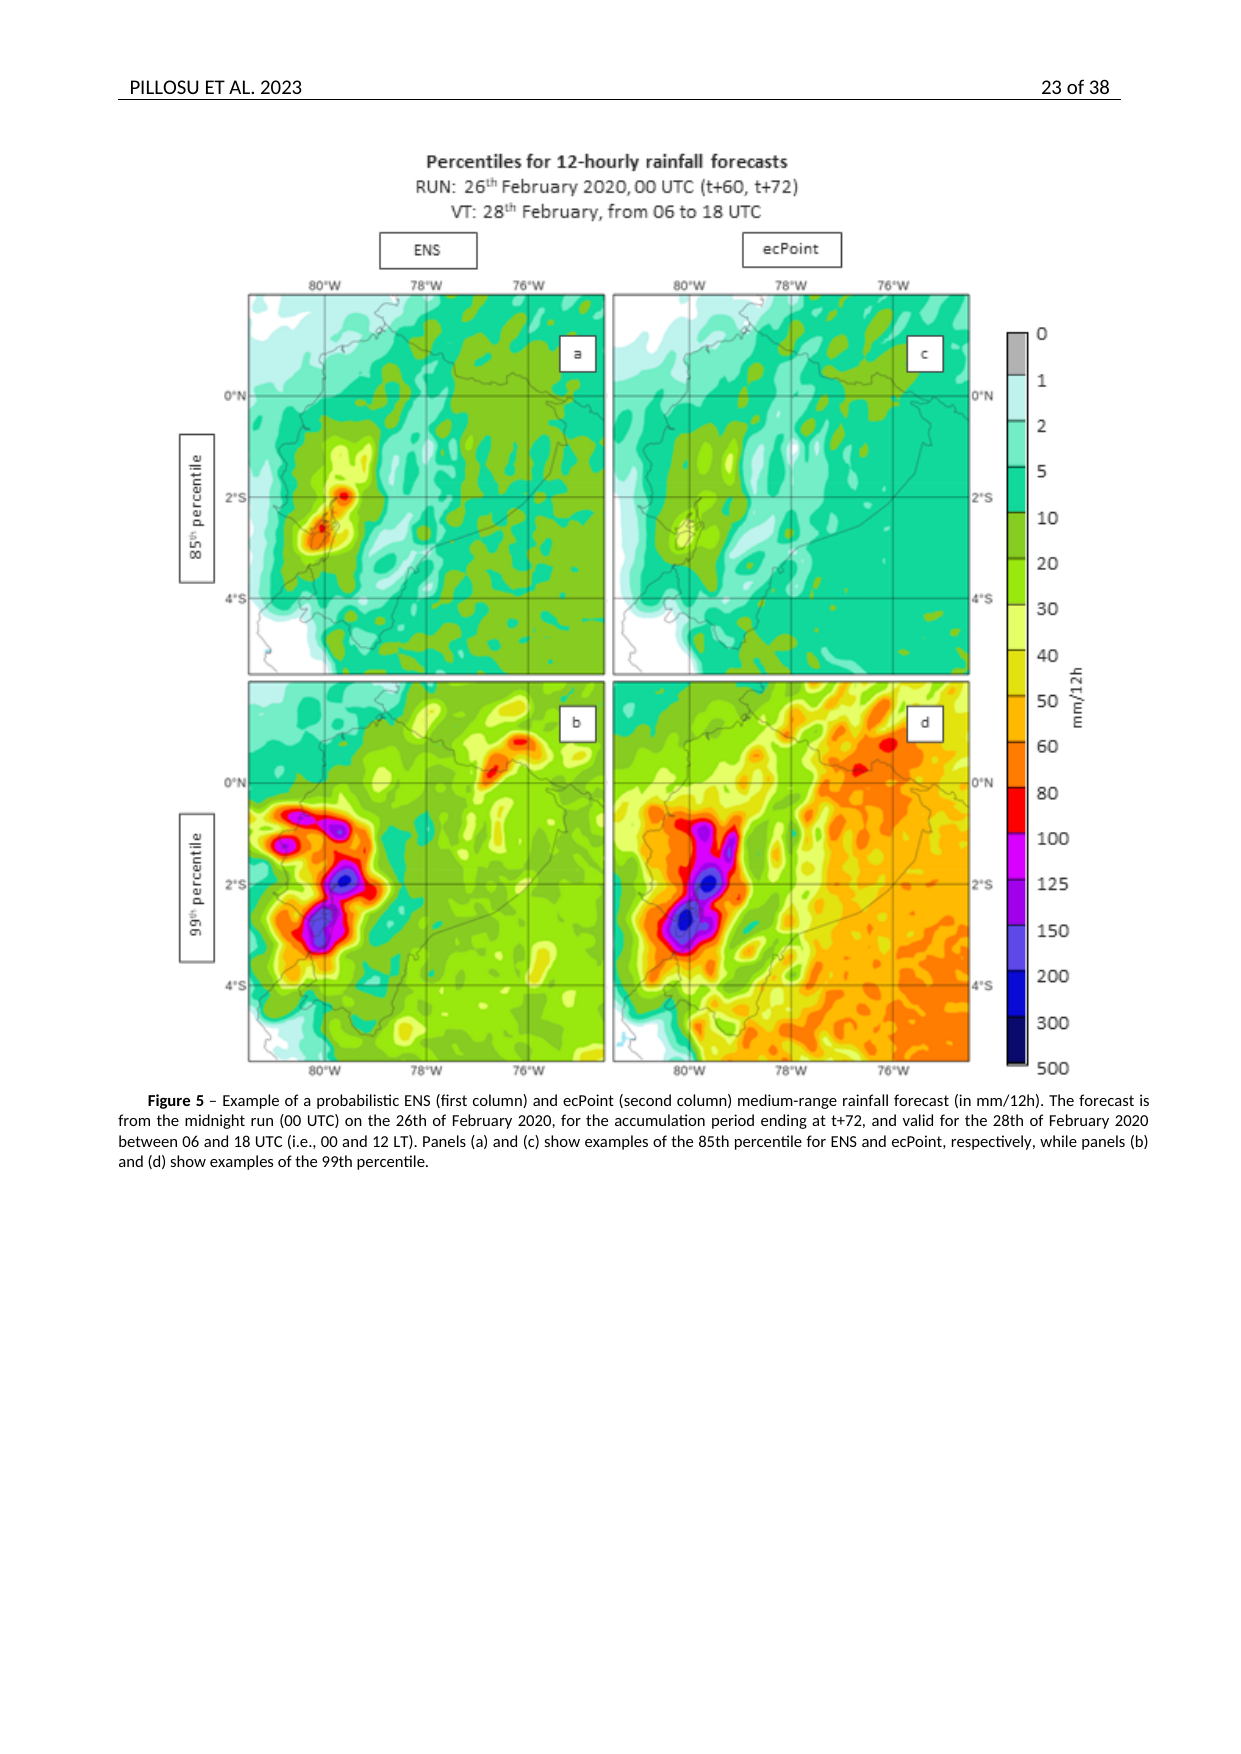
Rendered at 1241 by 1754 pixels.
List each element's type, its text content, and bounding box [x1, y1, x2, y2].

text Figure 5 – Example of a probabilistic ENS (first column) and ecPoint (second column) medium-range rainfall forecast (in mm/12h). The forecast is from the midnight run (00 UTC) on the 26th of February 2020, for the accumulation period ending at t+72, and valid for the 28th of February 2020 between 06 and 18 UTC (i.e., 00 and 12 LT). Panels (a) and (c) show examples of the 85th percentile for ENS and ecPoint, respectively, while panels (b) and (d) show examples of the 99th percentile. [118, 1090, 1152, 1171]
picture [173, 151, 1096, 1078]
